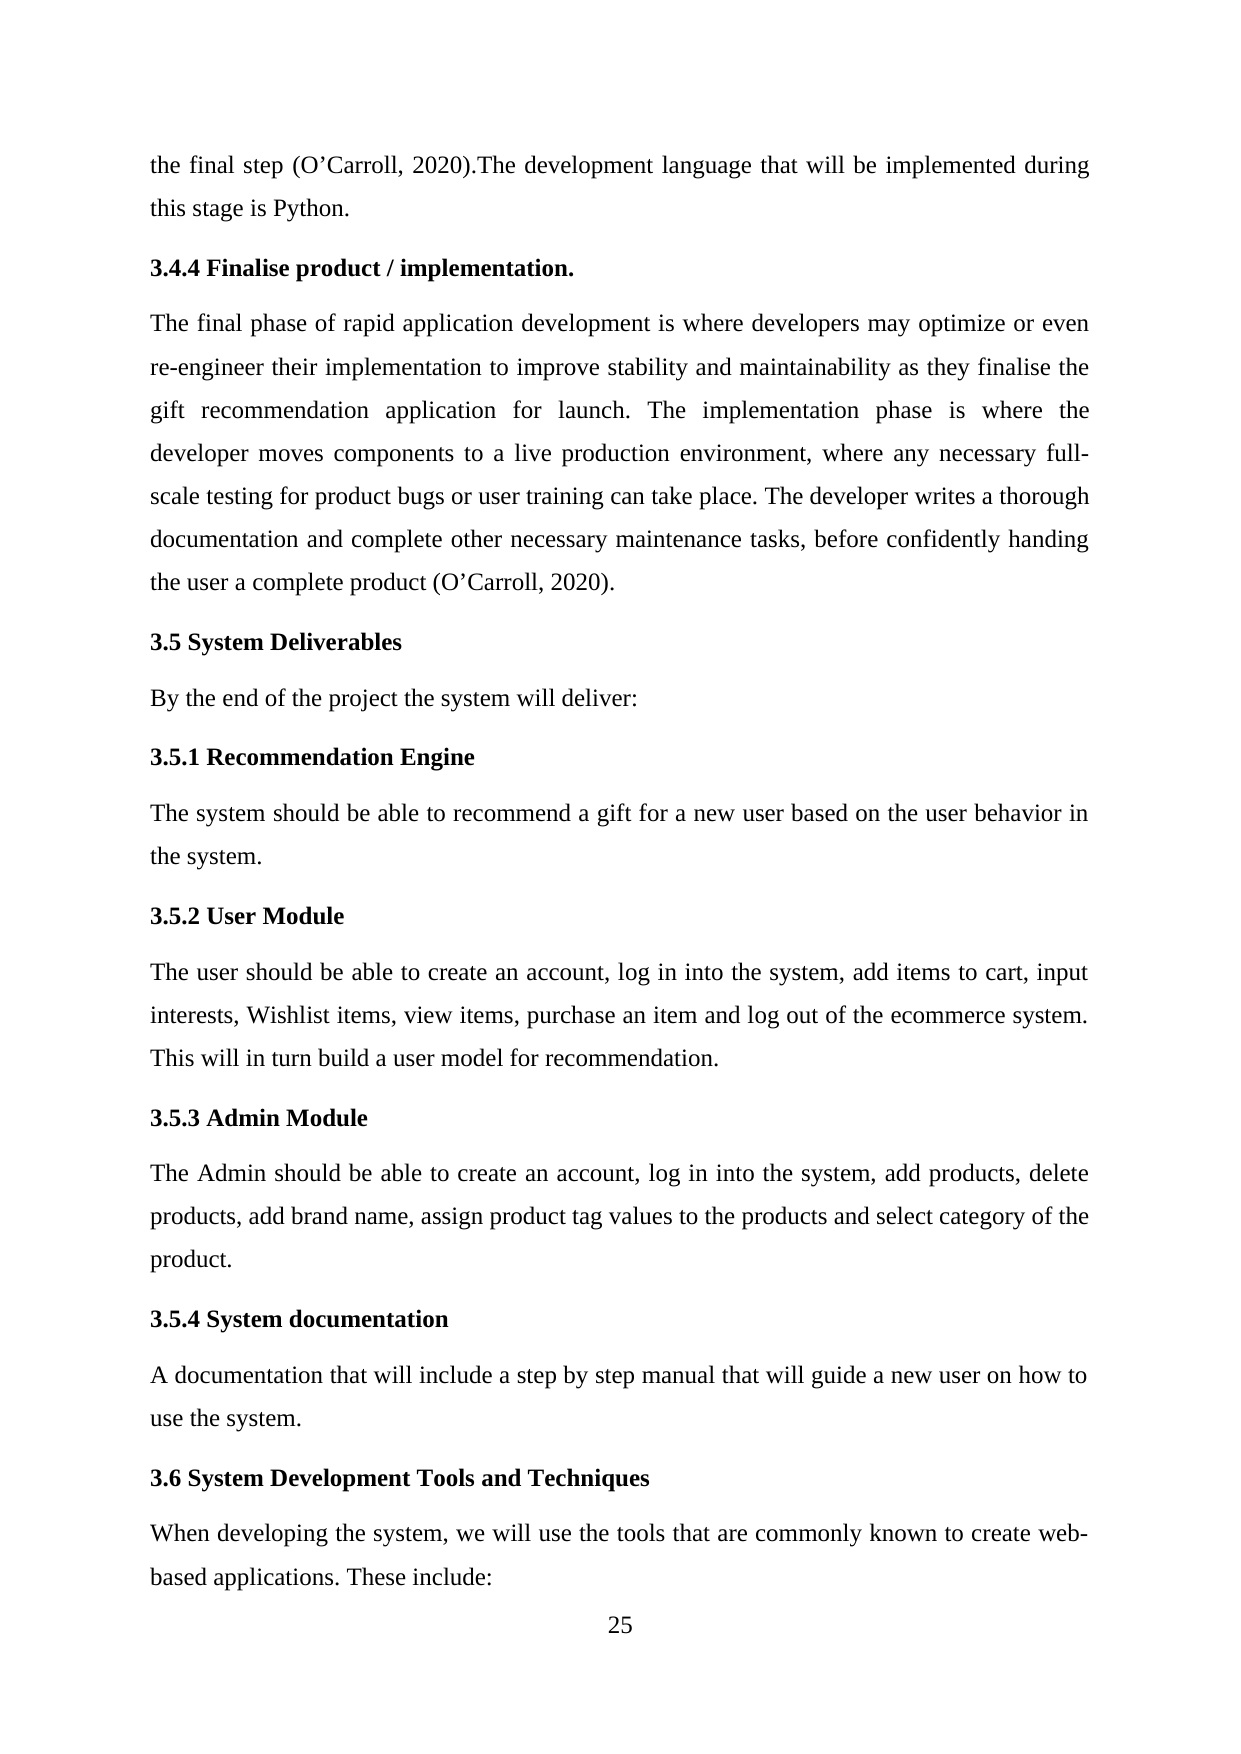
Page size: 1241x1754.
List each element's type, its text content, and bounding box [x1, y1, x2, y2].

subtitle 3.5.4 System documentation [150, 1304, 1090, 1333]
subtitle 3.5.3 Admin Module [150, 1103, 1090, 1131]
text The system should be able to recommend a gift for a new user based on the user behavior in the system. [150, 798, 1090, 870]
text The final phase of rapid application development is where developers may optimize or even re-engineer their implementation to improve stability and maintainability as they finalise the gift recommendation application for launch. The implementation phase is where the developer moves components to a live production environment, where any necessary full-scale testing for product bugs or user training can take place. The developer writes a thorough documentation and complete other necessary maintenance tasks, before confidently handing the user a complete product (O’Carroll, 2020). [150, 308, 1090, 596]
text By the end of the project the system will deliver: [150, 683, 1090, 711]
subtitle 3.6 System Development Tools and Techniques [150, 1463, 1090, 1492]
text A documentation that will include a step by step manual that will guide a new user on how to use the system. [150, 1360, 1090, 1432]
subtitle 3.5.2 User Module [150, 901, 1090, 930]
subtitle 3.4.4 Finalise product / implementation. [150, 253, 1090, 282]
subtitle 3.5 System Deliverables [150, 627, 1090, 656]
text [150, 150, 1090, 222]
text The Admin should be able to create an account, log in into the system, add products, delete products, add brand name, assign product tag values to the products and select category of the product. [150, 1158, 1090, 1273]
subtitle 3.5.1 Recommendation Engine [150, 742, 1090, 771]
text When developing the system, we will use the tools that are commonly known to create web-based applications. These include: [150, 1518, 1090, 1590]
text The user should be able to create an account, log in into the system, add items to cart, input interests, Wishlist items, view items, purchase an item and log out of the ecommerce system. This will in turn build a user model for recommendation. [150, 957, 1090, 1072]
